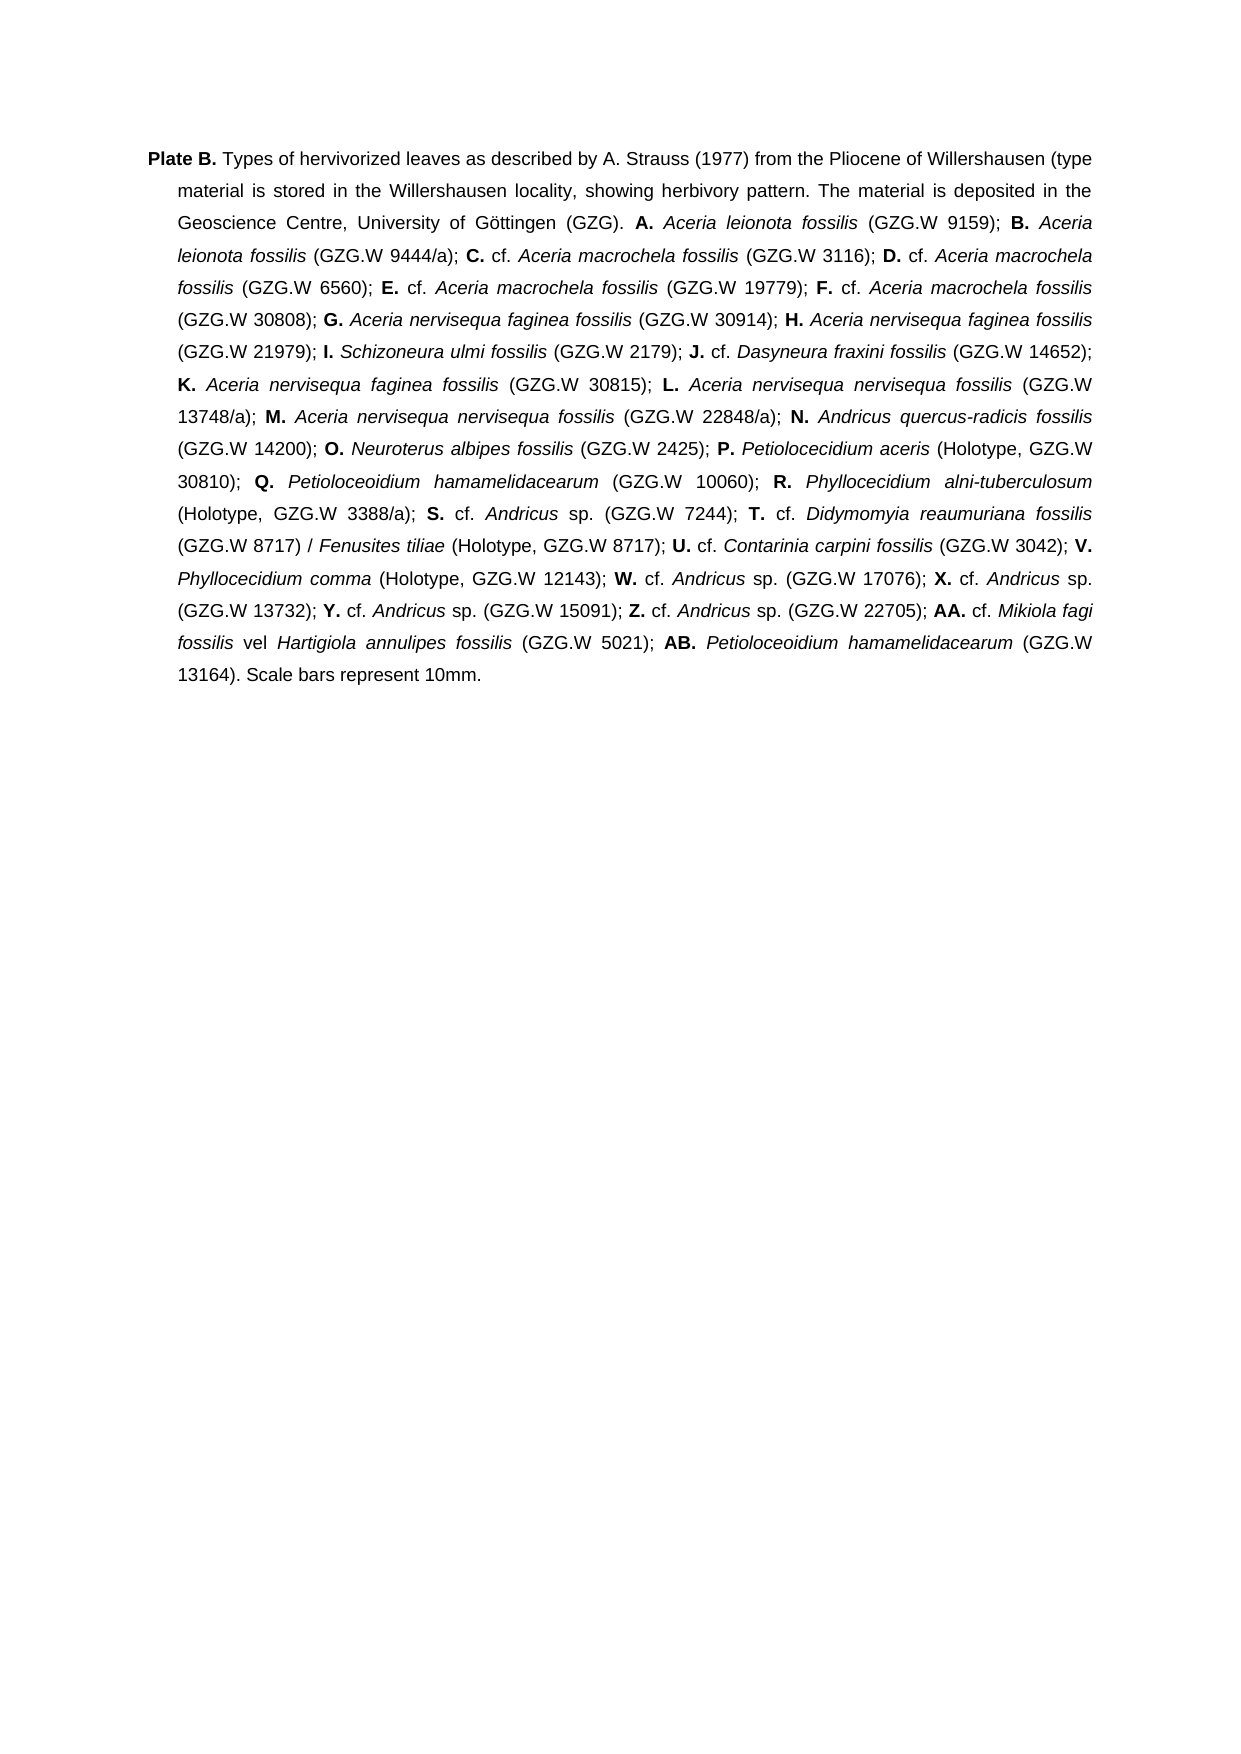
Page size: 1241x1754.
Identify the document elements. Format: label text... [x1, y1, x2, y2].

text Plate B. Types of hervivorized leaves as described by A. Strauss (1977) from the Pliocene of Willershausen (type material is stored in the Willershausen locality, showing herbivory pattern. The material is deposited in the Geoscience Centre, University of Göttingen (GZG). A. Aceria leionota fossilis (GZG.W 9159); B. Aceria leionota fossilis (GZG.W 9444/a); C. cf. Aceria macrochela fossilis (GZG.W 3116); D. cf. Aceria macrochela fossilis (GZG.W 6560); E. cf. Aceria macrochela fossilis (GZG.W 19779); F. cf. Aceria macrochela fossilis (GZG.W 30808); G. Aceria nervisequa faginea fossilis (GZG.W 30914); H. Aceria nervisequa faginea fossilis (GZG.W 21979); I. Schizoneura ulmi fossilis (GZG.W 2179); J. cf. Dasyneura fraxini fossilis (GZG.W 14652); K. Aceria nervisequa faginea fossilis (GZG.W 30815); L. Aceria nervisequa nervisequa fossilis (GZG.W 13748/a); M. Aceria nervisequa nervisequa fossilis (GZG.W 22848/a); N. Andricus quercus-radicis fossilis (GZG.W 14200); O. Neuroterus albipes fossilis (GZG.W 2425); P. Petiolocecidium aceris (Holotype, GZG.W 30810); Q. Petioloceoidium hamamelidacearum (GZG.W 10060); R. Phyllocecidium alni-tuberculosum (Holotype, GZG.W 3388/a); S. cf. Andricus sp. (GZG.W 7244); T. cf. Didymomyia reaumuriana fossilis (GZG.W 8717) / Fenusites tiliae (Holotype, GZG.W 8717); U. cf. Contarinia carpini fossilis (GZG.W 3042); V. Phyllocecidium comma (Holotype, GZG.W 12143); W. cf. Andricus sp. (GZG.W 17076); X. cf. Andricus sp. (GZG.W 13732); Y. cf. Andricus sp. (GZG.W 15091); Z. cf. Andricus sp. (GZG.W 22705); AA. cf. Mikiola fagi fossilis vel Hartigiola annulipes fossilis (GZG.W 5021); AB. Petioloceoidium hamamelidacearum (GZG.W 13164). Scale bars represent 10mm. [148, 148, 1093, 686]
